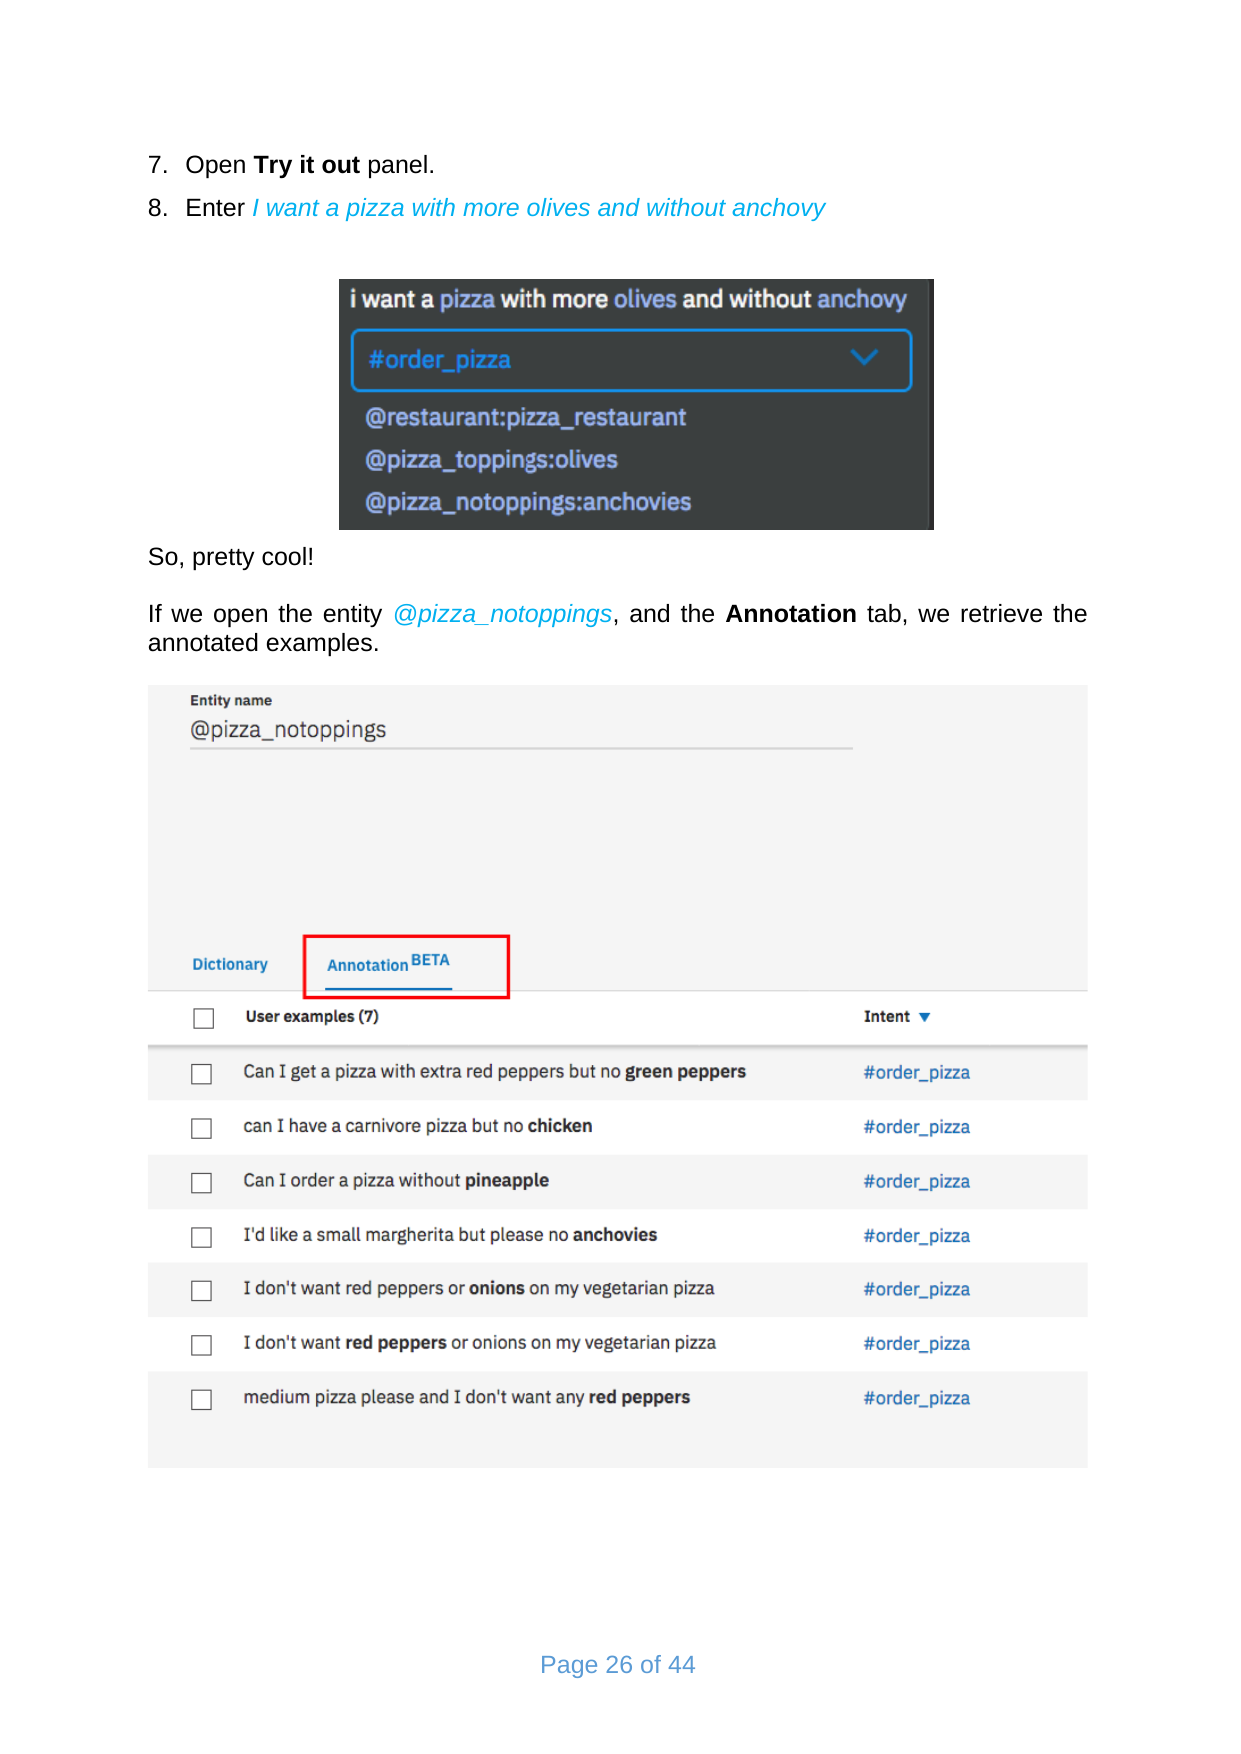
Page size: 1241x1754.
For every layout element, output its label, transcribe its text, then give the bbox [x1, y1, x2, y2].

picture [147, 685, 1088, 1468]
text If we open the entity @pizza_notoppings, and the Annotation tab, we retrieve the annotated examples. [148, 599, 1088, 657]
text So, pretty cool! [148, 542, 1088, 571]
picture [339, 279, 934, 530]
list Enter I want a pizza with more olives and without anchovy [148, 193, 1088, 222]
list Open Try it out panel. [148, 150, 1088, 179]
